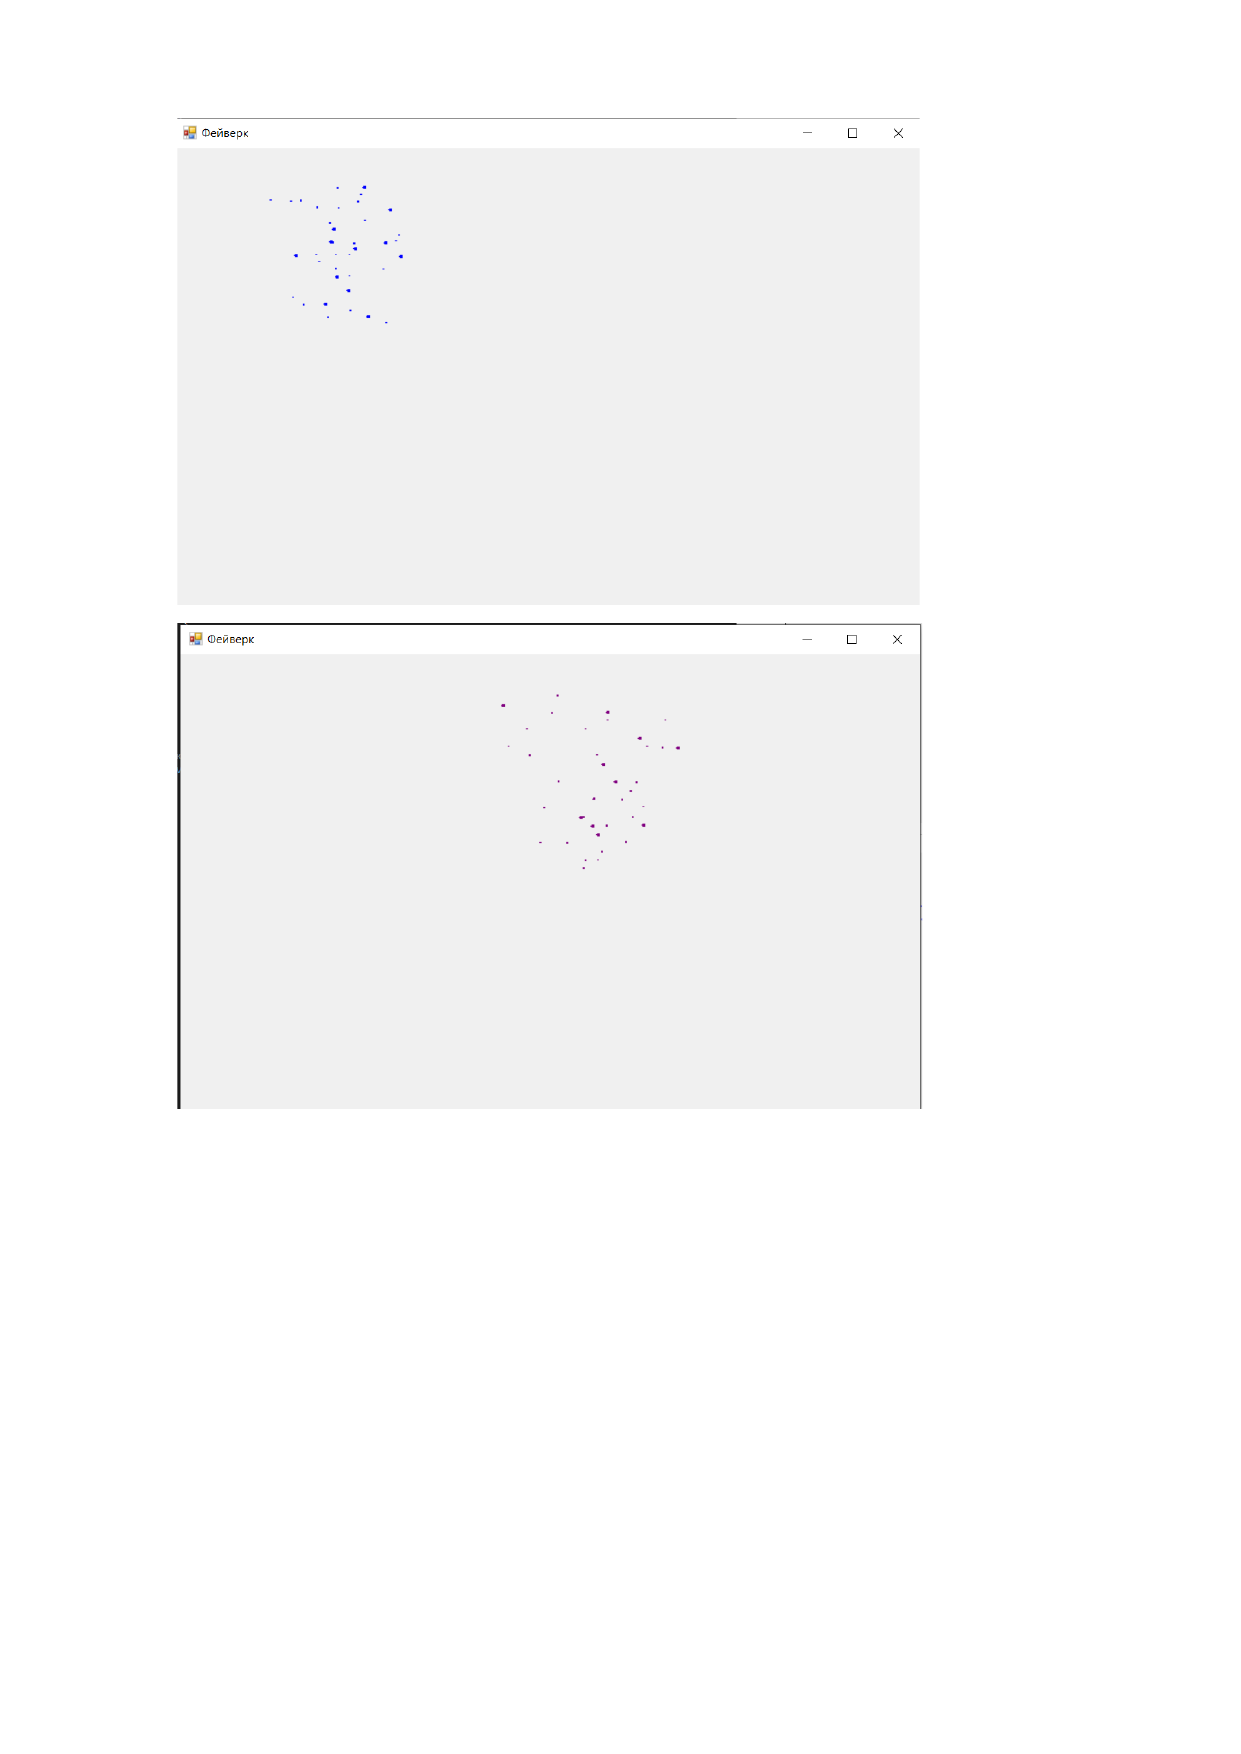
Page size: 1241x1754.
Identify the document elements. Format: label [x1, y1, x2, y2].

picture [177, 623, 923, 1109]
picture [177, 118, 920, 605]
